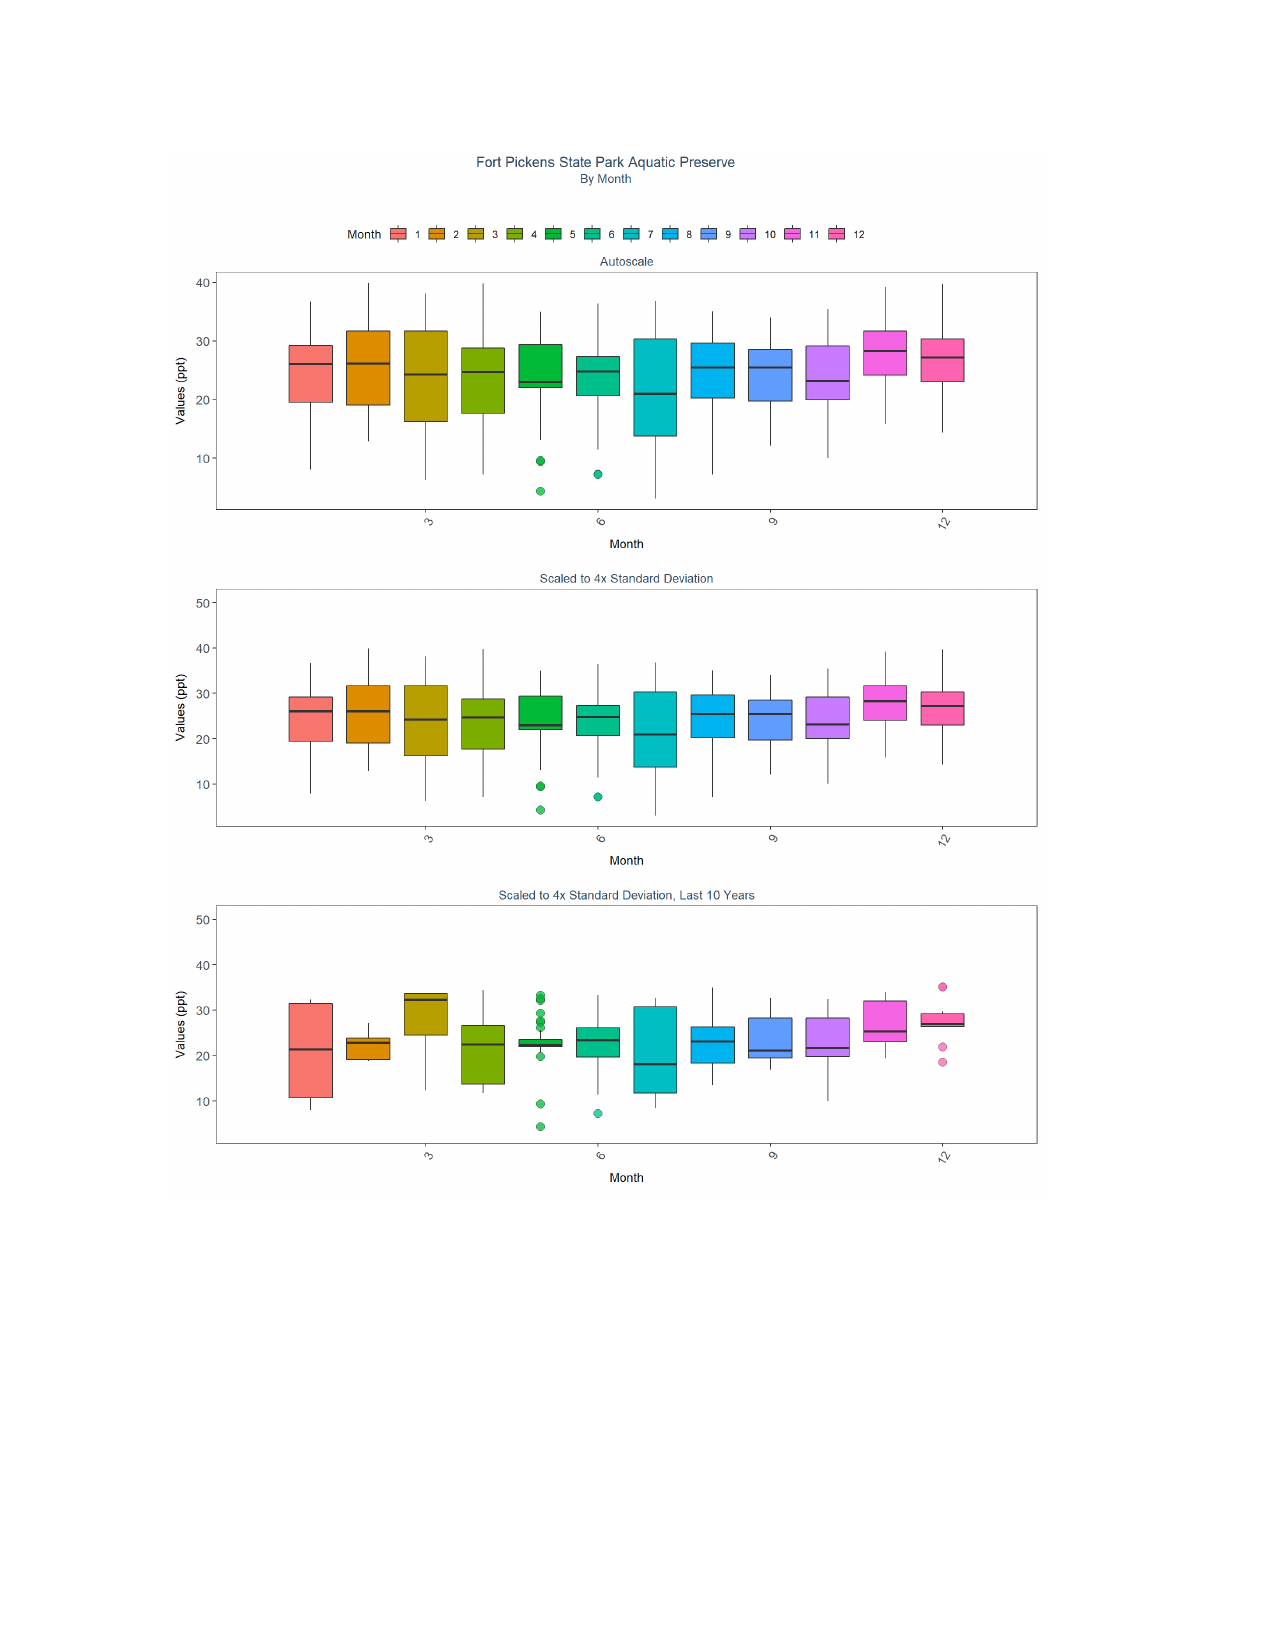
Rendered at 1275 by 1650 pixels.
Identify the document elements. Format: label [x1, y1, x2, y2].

picture [168, 150, 1044, 1200]
